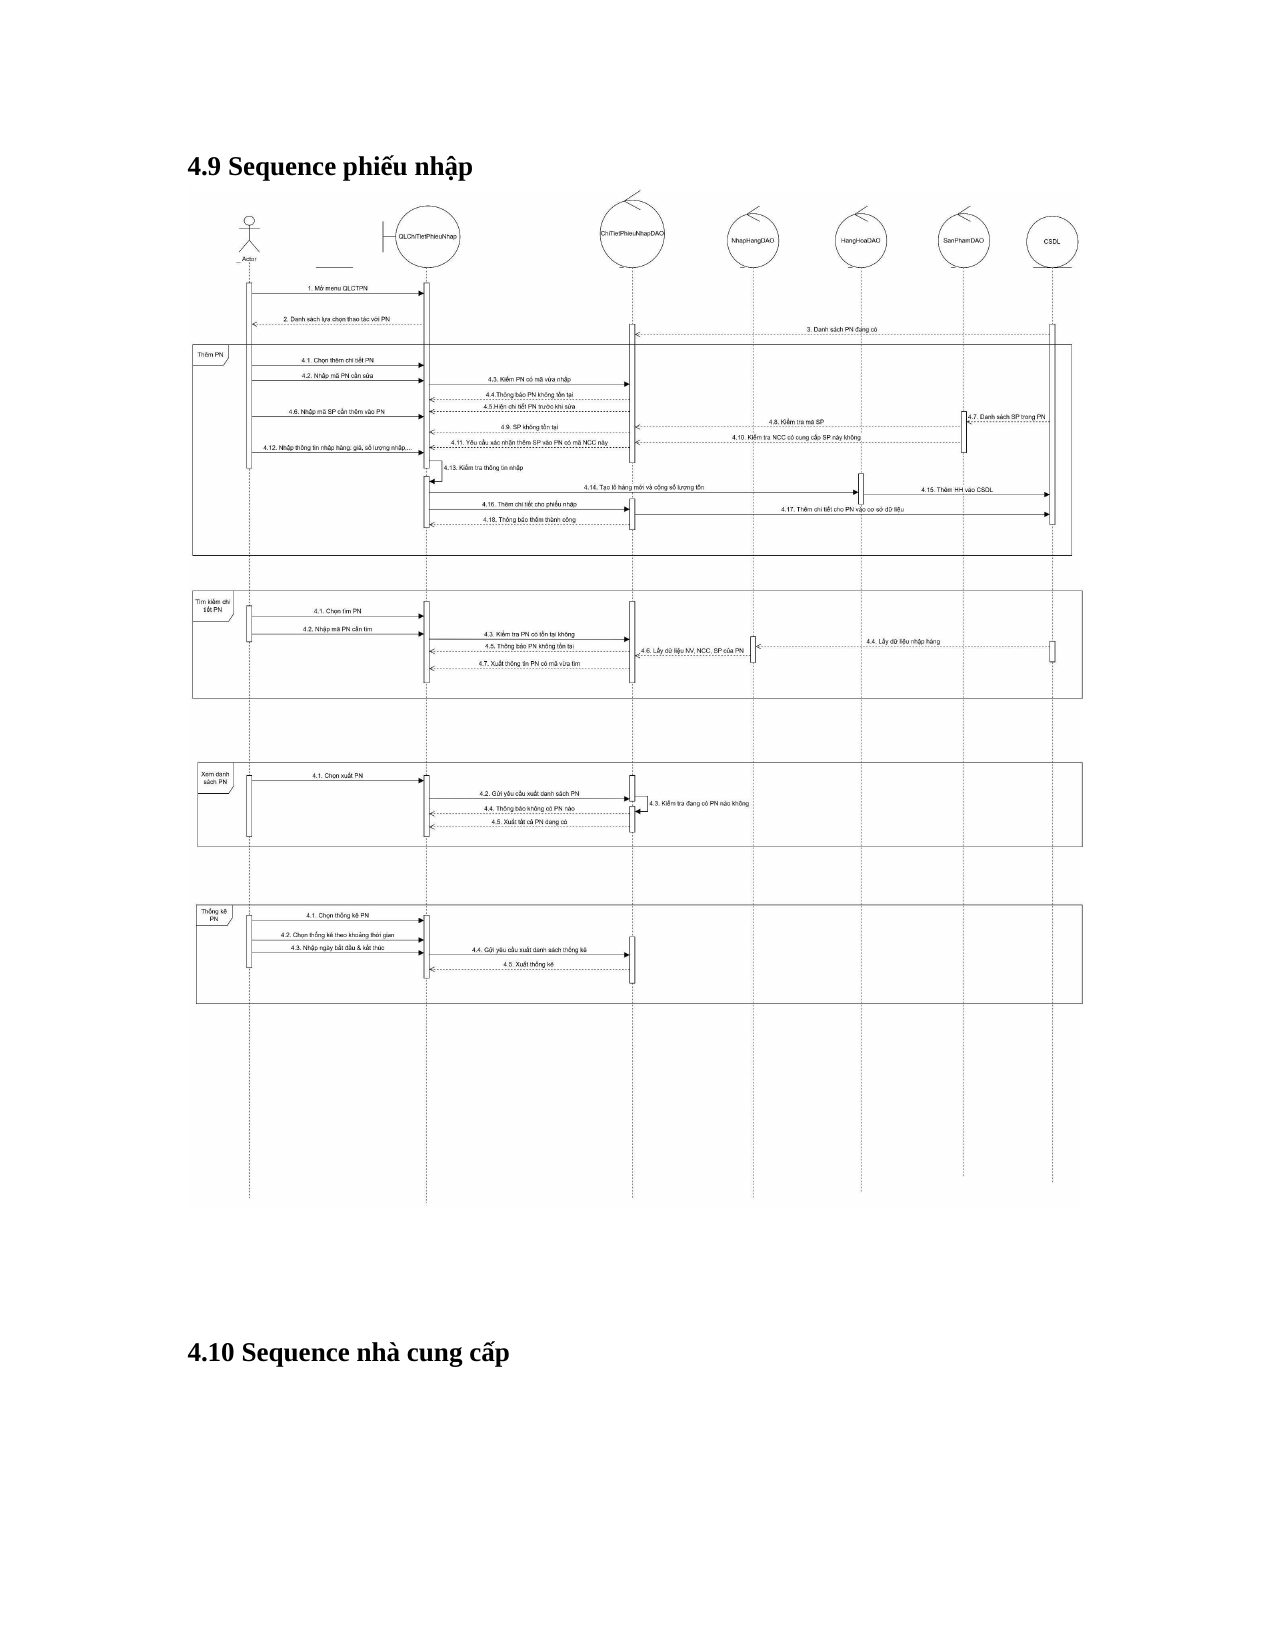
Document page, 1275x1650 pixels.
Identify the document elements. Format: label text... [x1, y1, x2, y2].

subtitle 4.10 Sequence nhà cung cấp [187, 1336, 1088, 1367]
picture [187, 185, 1088, 1209]
subtitle 4.9 Sequence phiếu nhập [187, 150, 1088, 181]
